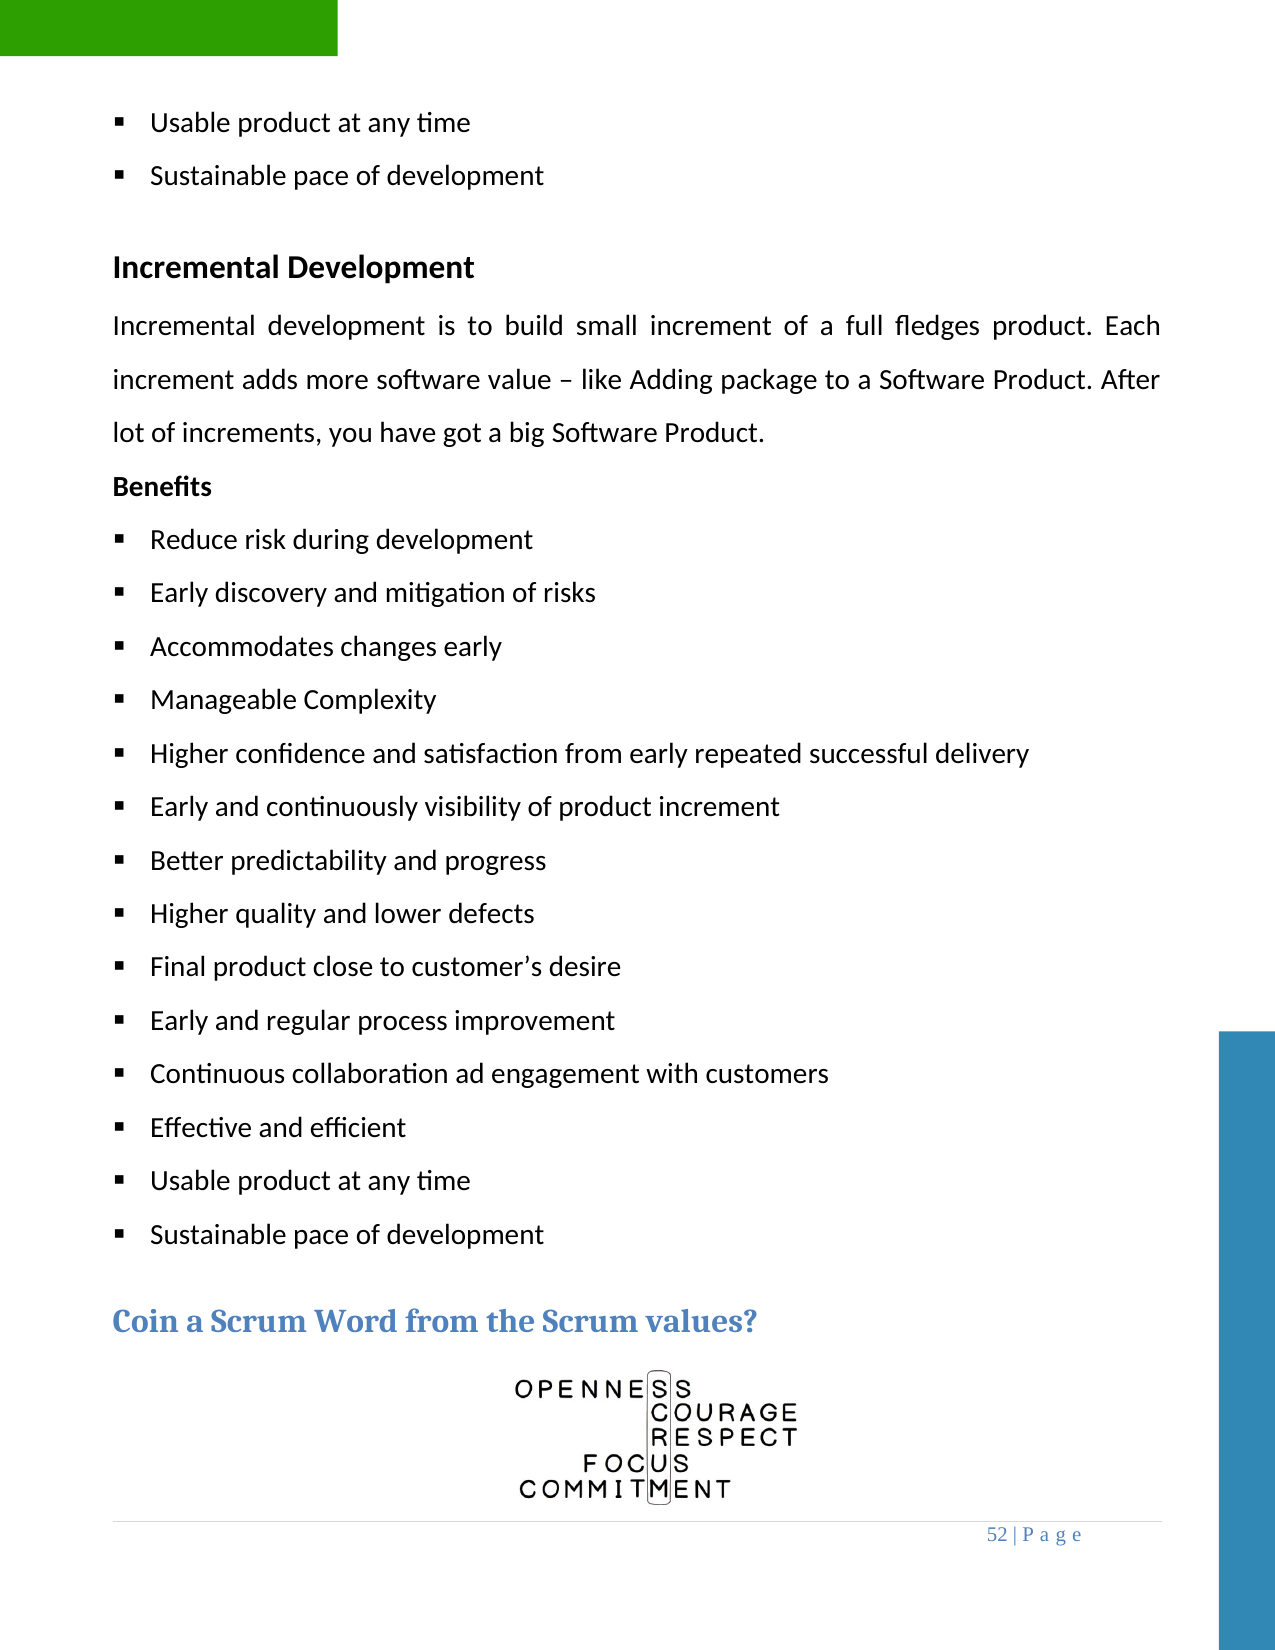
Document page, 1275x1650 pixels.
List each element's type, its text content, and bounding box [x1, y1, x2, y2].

list Early and regular process improvement [112, 1002, 1162, 1038]
list Usable product at any time [112, 104, 1162, 139]
list Sustainable pace of development [112, 157, 1162, 193]
text Benefits [112, 468, 1162, 503]
list Better predictability and progress [112, 842, 1162, 877]
text Incremental development is to build small increment of a full fledges product. Each increment adds more software value – like Adding package to a Software Product. After lot of increments, you have got a big Software Product. [112, 307, 1162, 450]
list Manageable Complexity [112, 681, 1162, 717]
list Higher confidence and satisfaction from early repeated successful delivery [112, 735, 1162, 770]
text Incremental Development [112, 246, 1162, 287]
list Early and continuously visibility of product increment [112, 788, 1162, 824]
list Accommodates changes early [112, 628, 1162, 663]
list Higher quality and lower defects [112, 895, 1162, 931]
list Early discovery and mitigation of risks [112, 574, 1162, 610]
list Usable product at any time [112, 1162, 1162, 1198]
list Final product close to customer’s desire [112, 948, 1162, 984]
list Reduce risk during development [112, 521, 1162, 557]
picture [513, 1370, 799, 1505]
text Coin a Scrum Word from the Scrum values? [112, 1303, 1162, 1341]
list Continuous collaboration ad engagement with customers [112, 1055, 1162, 1091]
list Effective and efficient [112, 1109, 1162, 1144]
list Sustainable pace of development [112, 1216, 1162, 1251]
